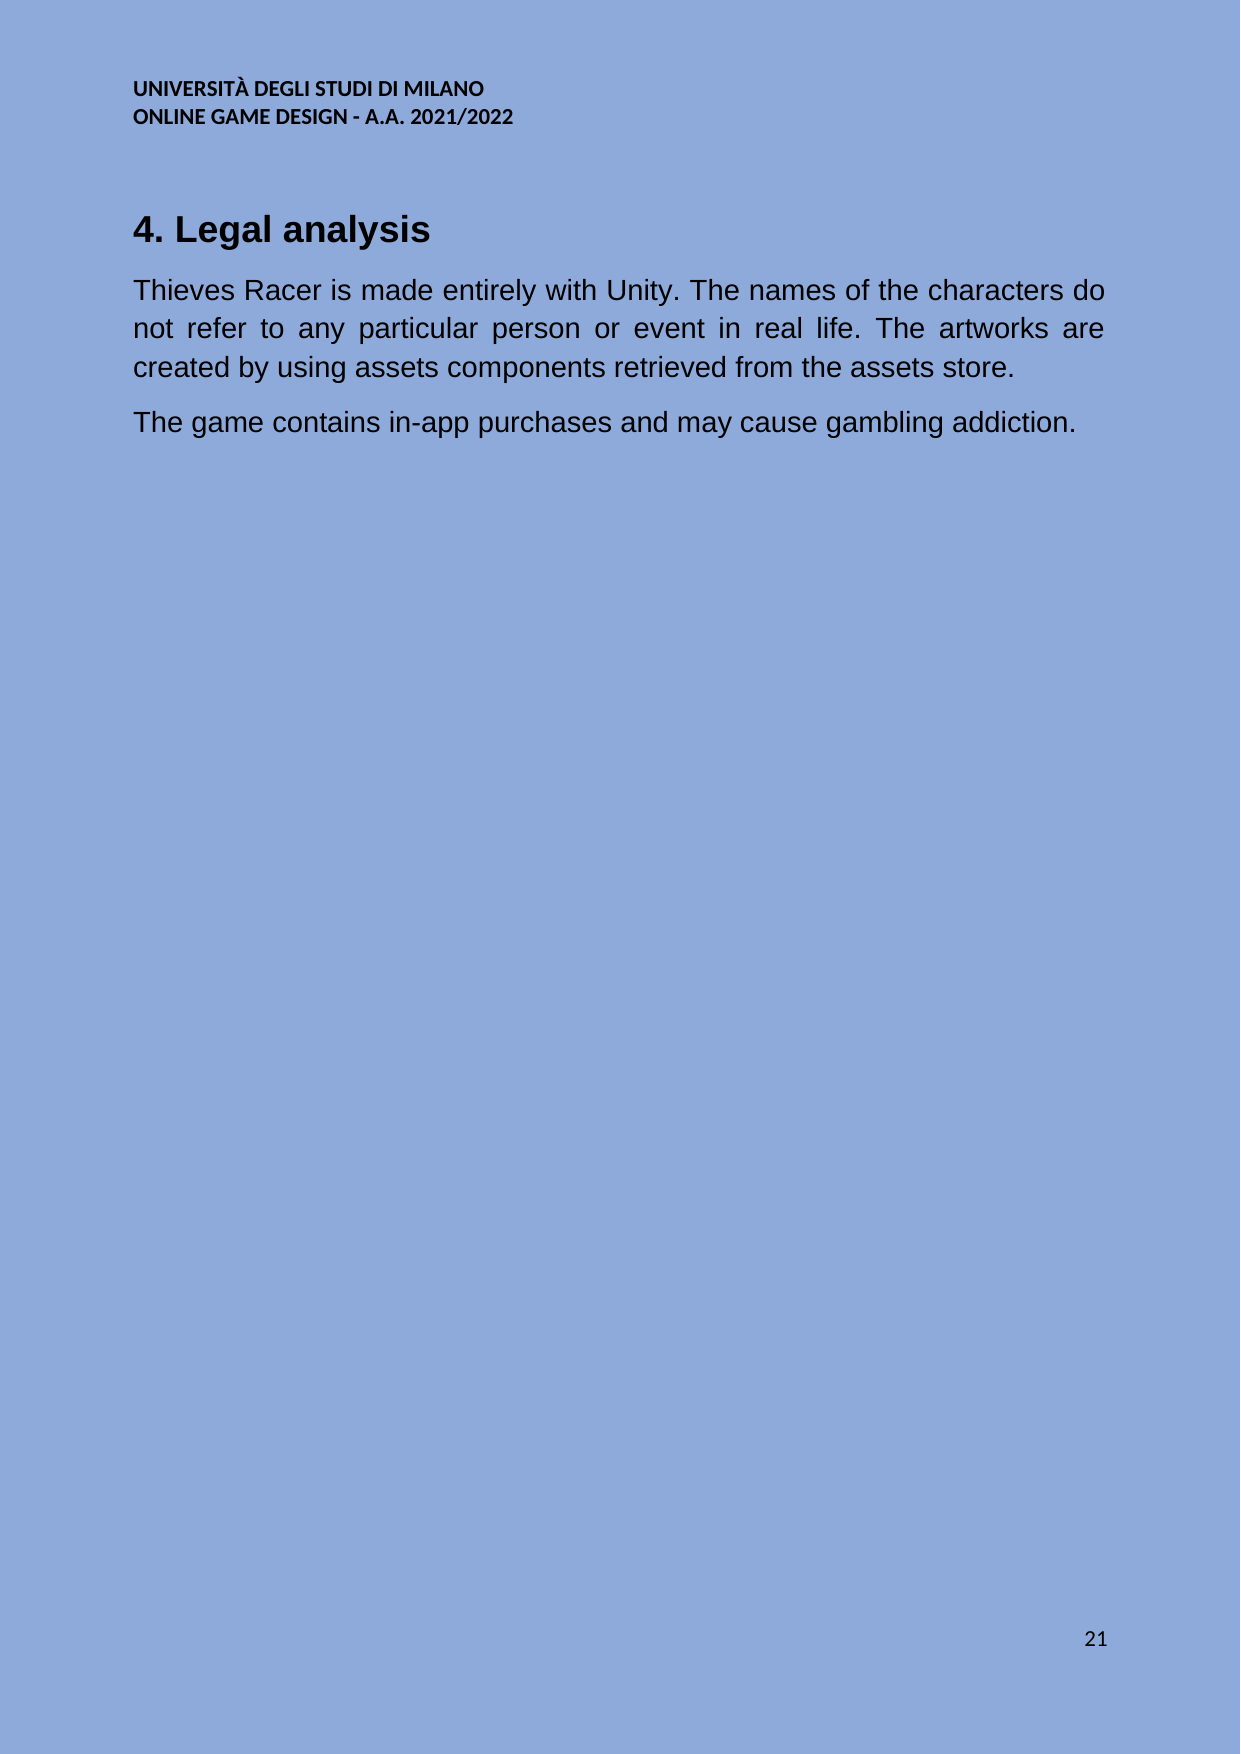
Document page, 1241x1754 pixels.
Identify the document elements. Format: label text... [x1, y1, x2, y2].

text 4. Legal analysis [133, 207, 1107, 250]
text Thieves Racer is made entirely with Unity. The names of the characters do not refer to any particular person or event in real life. The artworks are created by using assets components retrieved from the assets store. [133, 273, 1107, 384]
text The game contains in-app purchases and may cause gambling addiction. [133, 405, 1107, 439]
